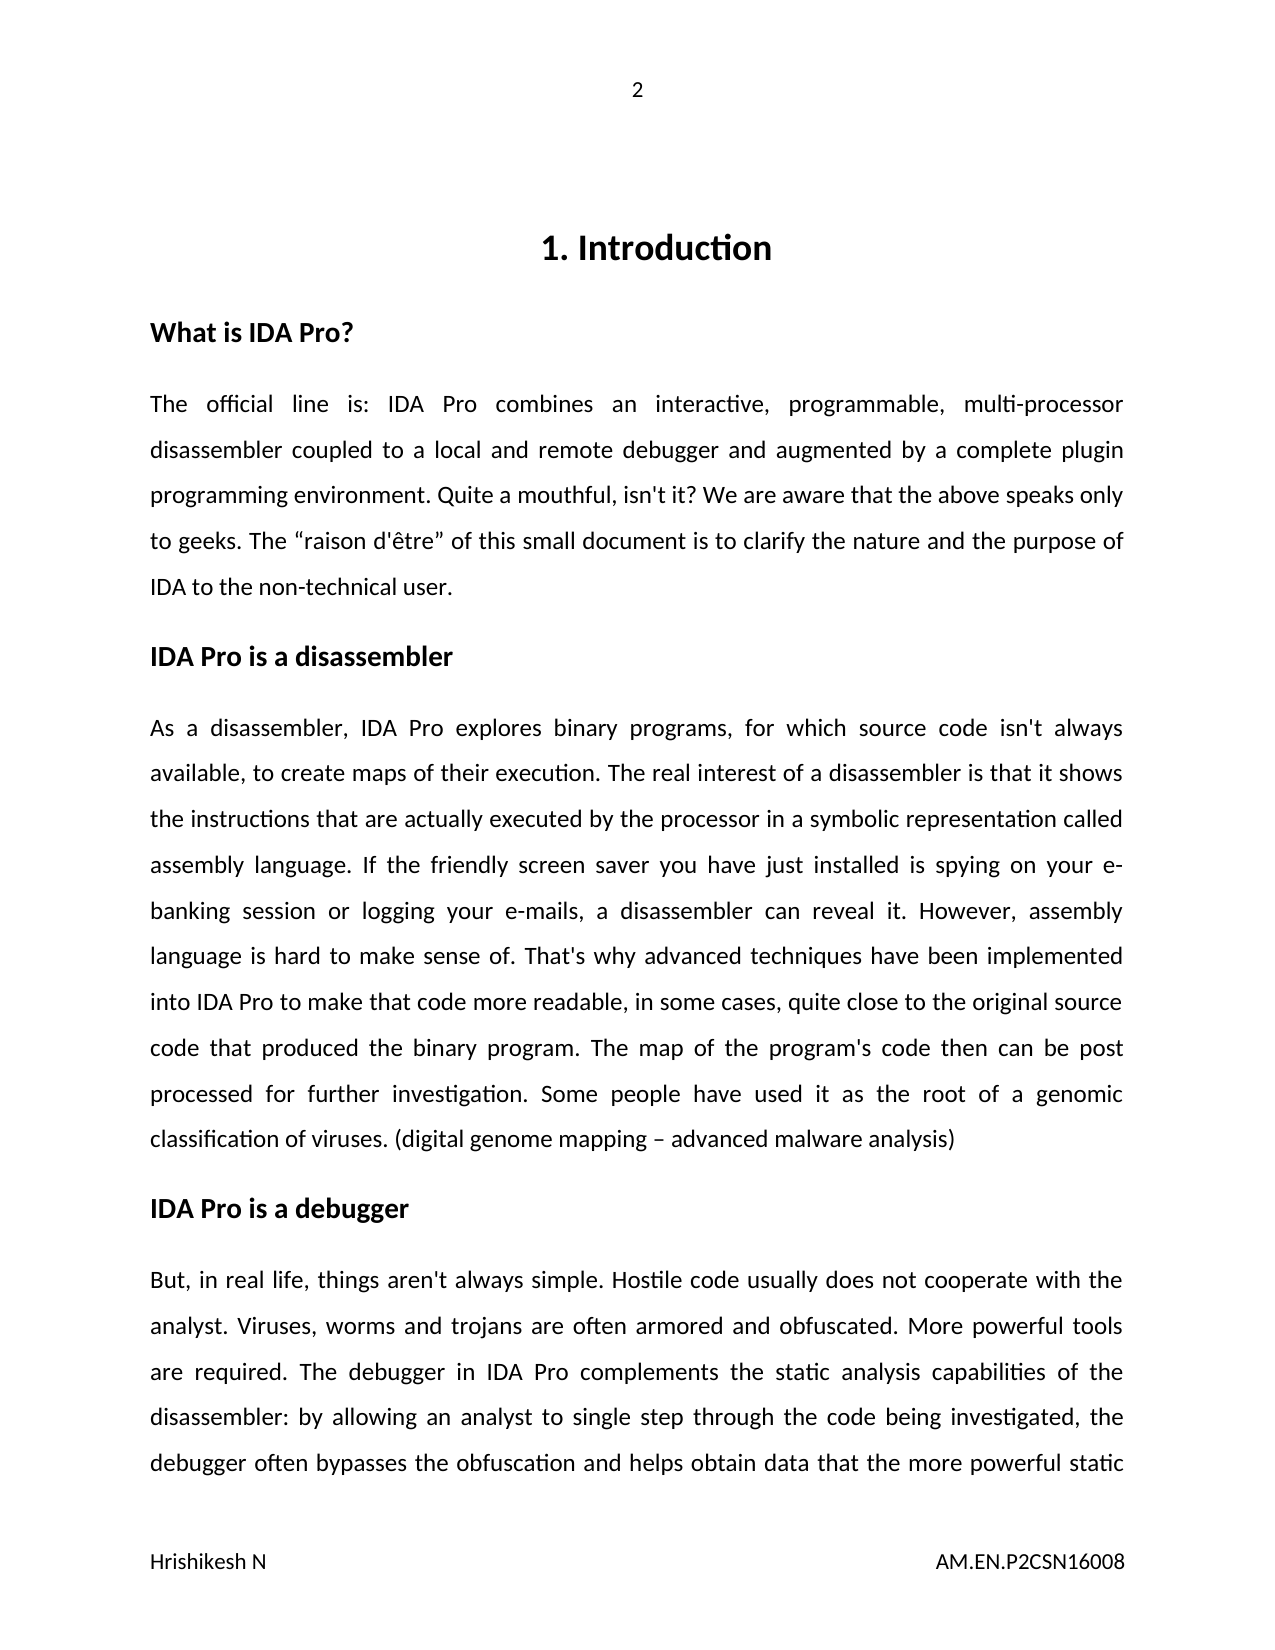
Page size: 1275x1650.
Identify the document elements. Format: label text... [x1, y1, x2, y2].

list Introduction [187, 224, 1125, 270]
text IDA Pro is a disassembler [150, 638, 1125, 673]
text As a disassembler, IDA Pro explores binary programs, for which source code isn't always available, to create maps of their execution. The real interest of a disassembler is that it shows the instructions that are actually executed by the processor in a symbolic representation called assembly language. If the friendly screen saver you have just installed is spying on your e-banking session or logging your e-mails, a disassembler can reveal it. However, assembly language is hard to make sense of. That's why advanced techniques have been implemented into IDA Pro to make that code more readable, in some cases, quite close to the original source code that produced the binary program. The map of the program's code then can be post processed for further investigation. Some people have used it as the root of a genomic classification of viruses. (digital genome mapping – advanced malware analysis) [150, 712, 1125, 1154]
text The official line is: IDA Pro combines an interactive, programmable, multi-processor disassembler coupled to a local and remote debugger and augmented by a complete plugin programming environment. Quite a mouthful, isn't it? We are aware that the above speaks only to geeks. The “raison d'être” of this small document is to clarify the nature and the purpose of IDA to the non-technical user. [150, 388, 1125, 602]
text What is IDA Pro? [150, 314, 1125, 349]
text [150, 1264, 1125, 1478]
text IDA Pro is a debugger [150, 1190, 1125, 1226]
